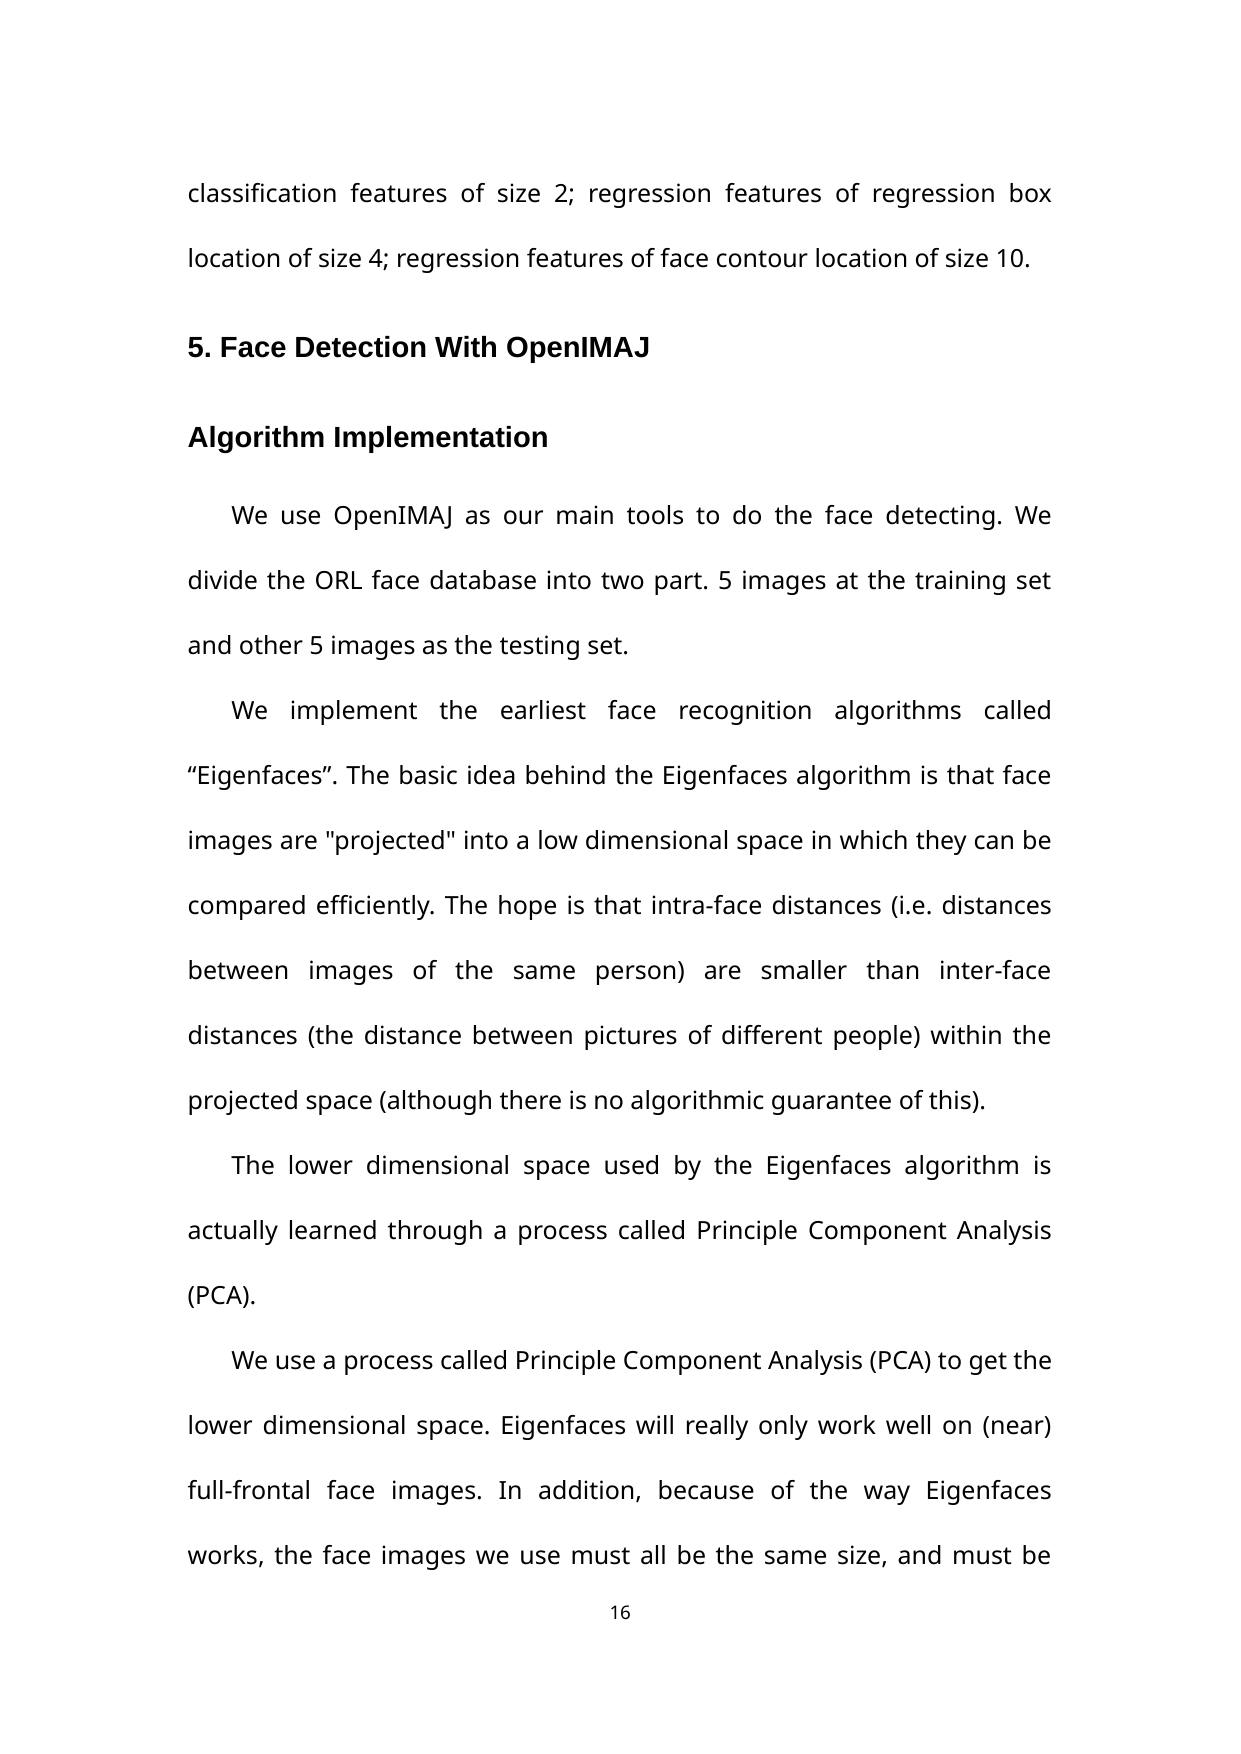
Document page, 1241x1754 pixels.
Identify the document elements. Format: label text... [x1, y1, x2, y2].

subtitle Algorithm Implementation [187, 405, 1053, 470]
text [187, 1327, 1053, 1587]
text We use OpenIMAJ as our main tools to do the face detecting. We divide the ORL face database into two part. 5 images at the training set and other 5 images as the testing set. [187, 482, 1053, 677]
text The lower dimensional space used by the Eigenfaces algorithm is actually learned through a process called Principle Component Analysis (PCA). [187, 1132, 1053, 1327]
text We implement the earliest face recognition algorithms called “Eigenfaces”. The basic idea behind the Eigenfaces algorithm is that face images are "projected" into a low dimensional space in which they can be compared efficiently. The hope is that intra-face distances (i.e. distances between images of the same person) are smaller than inter-face distances (the distance between pictures of different people) within the projected space (although there is no algorithmic guarantee of this). [187, 677, 1053, 1132]
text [187, 160, 1053, 290]
subtitle 5. Face Detection With OpenIMAJ [187, 315, 1053, 380]
